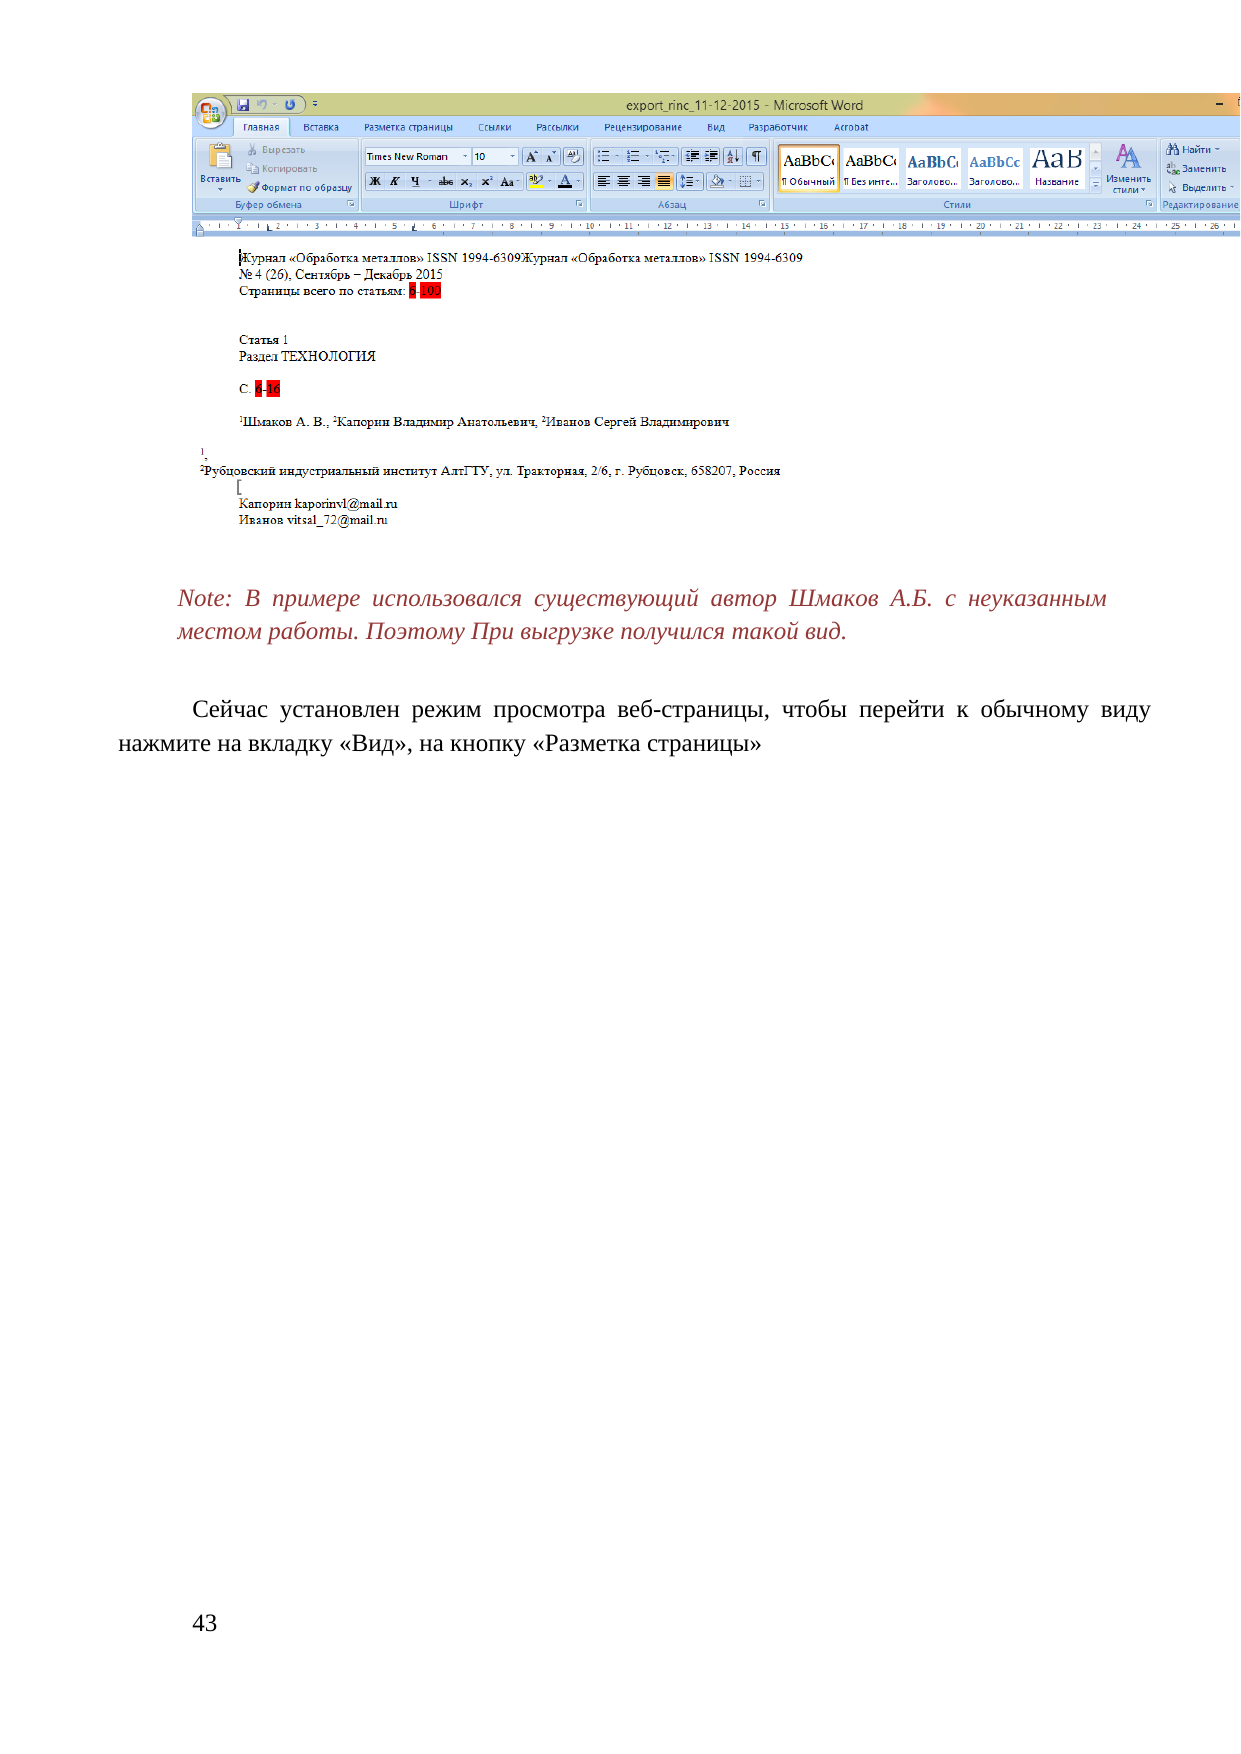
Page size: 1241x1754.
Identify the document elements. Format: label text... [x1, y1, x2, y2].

picture [192, 93, 1241, 534]
text Сейчас установлен режим просмотра веб-страницы, чтобы перейти к обычному виду нажмите на вкладку «Вид», на кнопку «Разметка страницы» [118, 694, 1152, 756]
text Note: В примере использовался существующий автор Шмаков А.Б. с неуказанным местом работы. Поэтому При выгрузке получился такой вид. [177, 583, 1107, 645]
